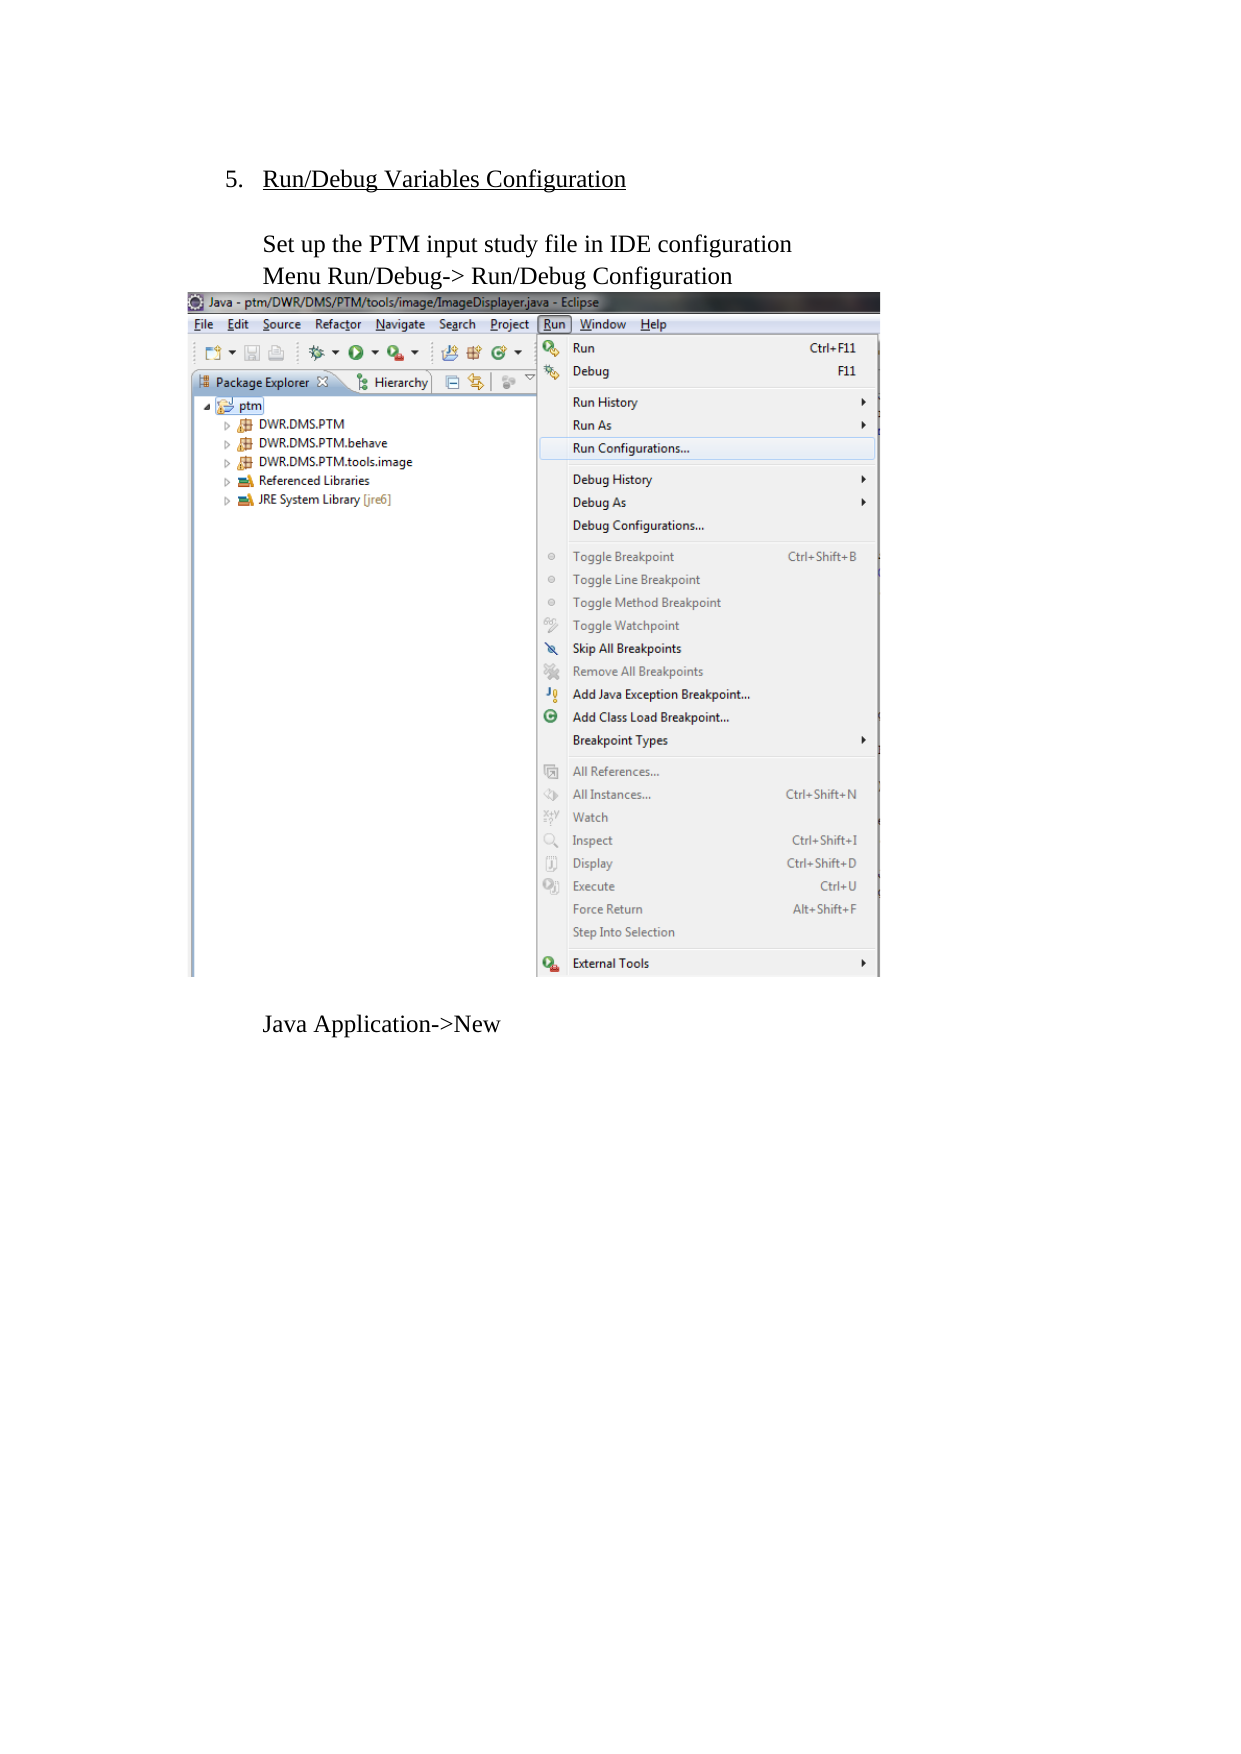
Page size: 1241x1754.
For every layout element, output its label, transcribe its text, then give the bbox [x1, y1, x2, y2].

picture [187, 292, 881, 977]
text Java Application->New [262, 1007, 1053, 1039]
text Set up the PTM input study file in IDE configuration [262, 227, 1053, 259]
text Menu Run/Debug-> Run/Debug Configuration [262, 259, 1053, 292]
list Run/Debug Variables Configuration [225, 162, 1053, 194]
